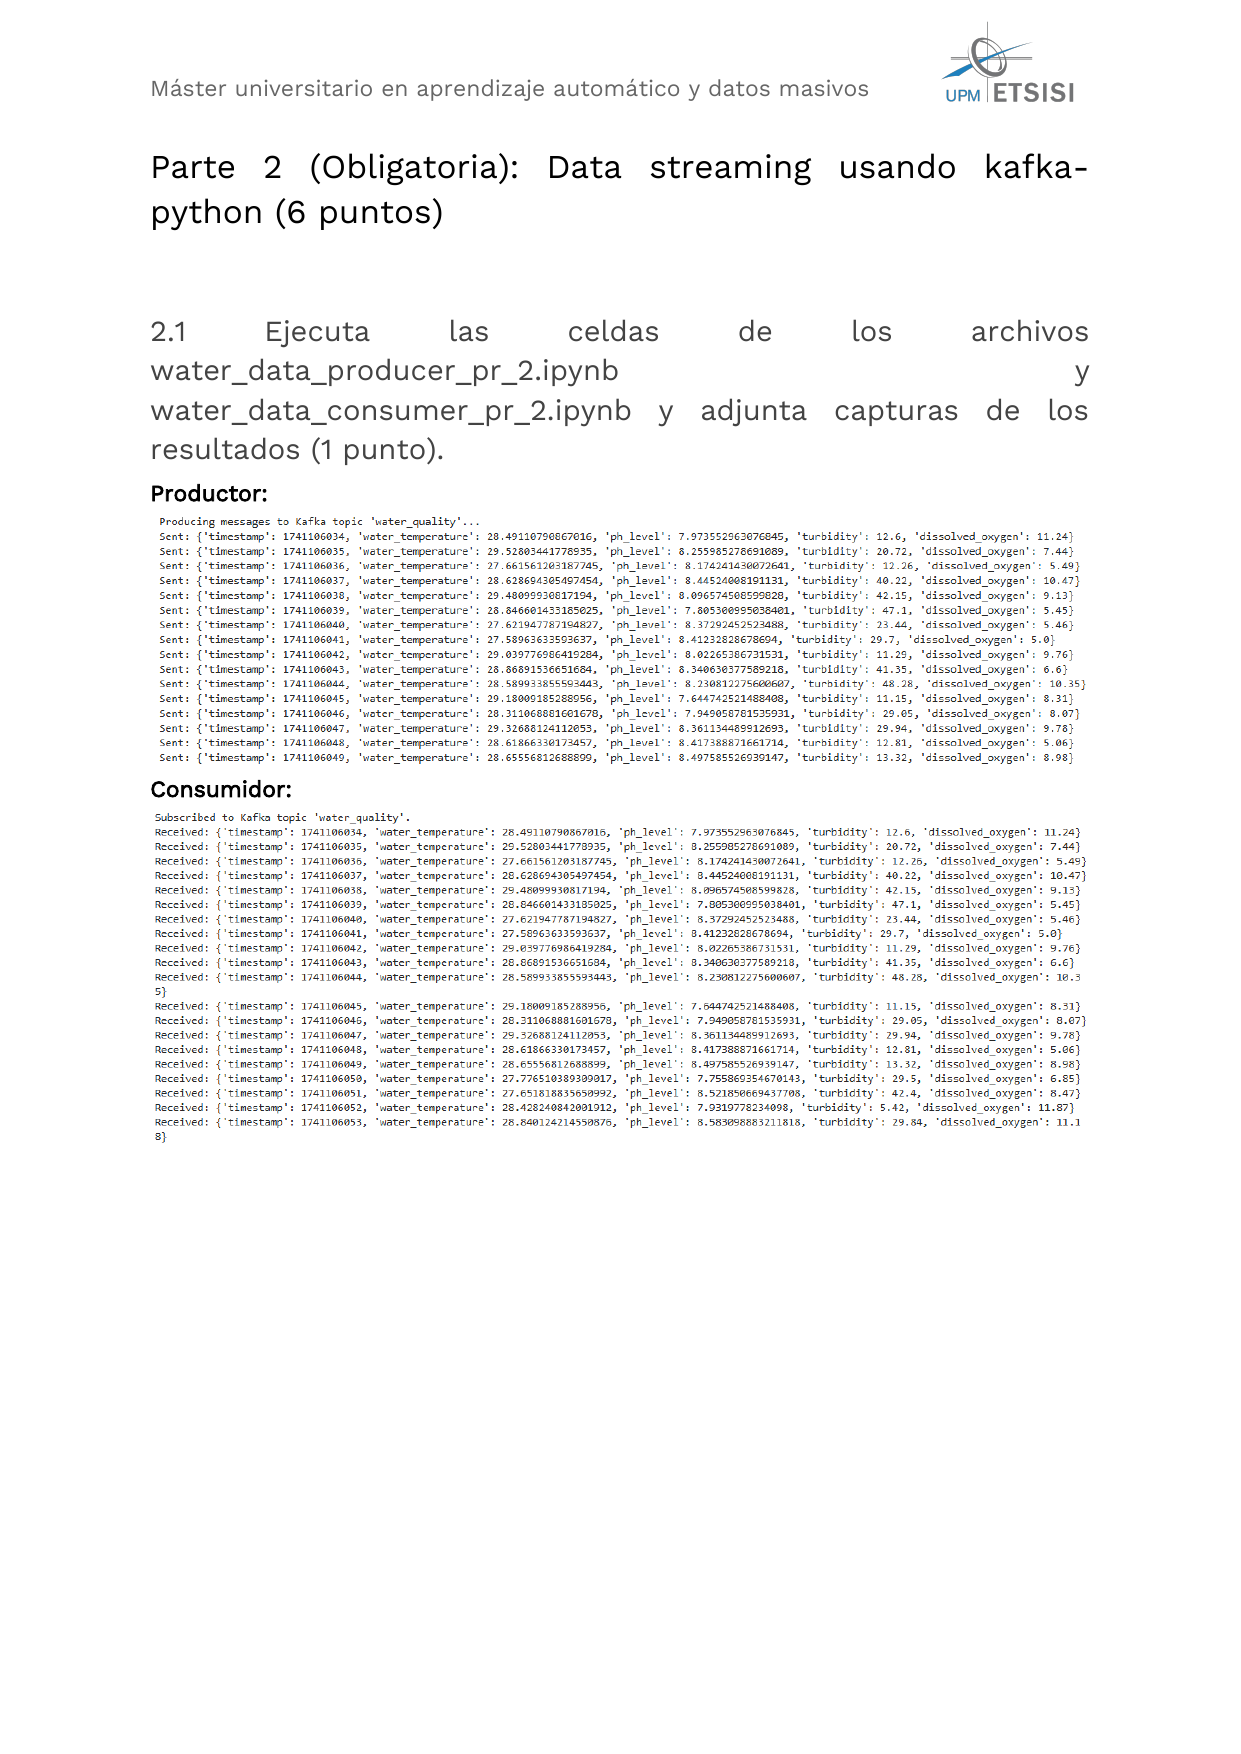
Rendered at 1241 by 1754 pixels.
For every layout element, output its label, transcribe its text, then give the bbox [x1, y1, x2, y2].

picture [150, 510, 1091, 772]
subtitle Parte 2 (Obligatoria): Data streaming usando kafka-python (6 puntos) [150, 148, 1090, 232]
subtitle 2.1 Ejecuta las celdas de los archivos water_data_producer_pr_2.ipynb y water_data_consumer_pr_2.ipynb y adjunta capturas de los resultados (1 punto). [150, 314, 1090, 466]
text Productor: [150, 480, 1090, 507]
picture [939, 18, 1081, 106]
text Consumidor: [150, 775, 1090, 802]
picture [150, 806, 1091, 1143]
